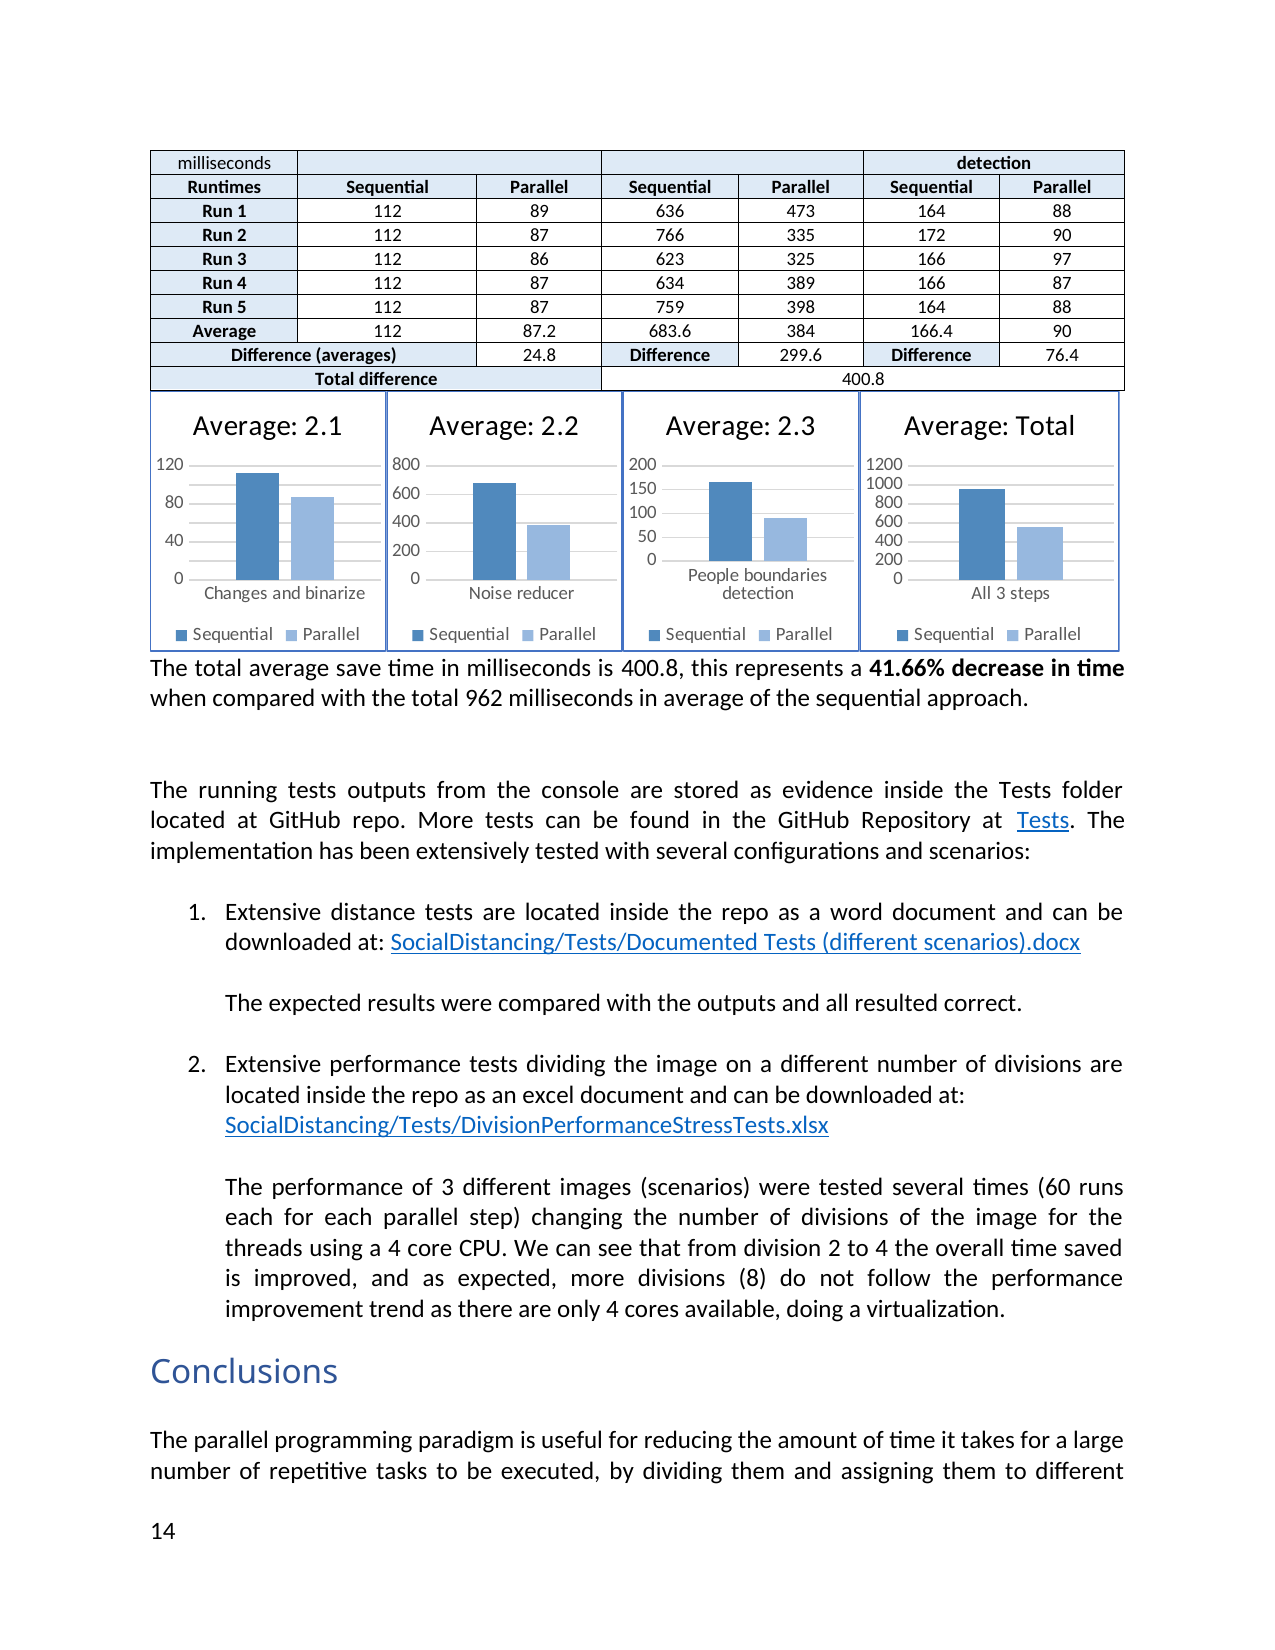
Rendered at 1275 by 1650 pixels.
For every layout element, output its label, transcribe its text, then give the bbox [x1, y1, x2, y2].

table_cell 112 [298, 199, 476, 222]
table_cell 112 [298, 271, 476, 294]
table_cell 112 [298, 247, 476, 270]
table_cell 88 [1000, 295, 1124, 318]
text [150, 1424, 1125, 1485]
table_cell 86 [477, 247, 601, 270]
table_cell Difference [864, 343, 999, 366]
table_cell 335 [739, 223, 863, 246]
table_cell 299.6 [739, 343, 863, 366]
table_cell 166 [864, 271, 999, 294]
table_cell 87 [477, 295, 601, 318]
list The performance of 3 different images (scenarios) were tested several times (60 runs each for each parallel step) changing the number of divisions of the image for the threads using a 4 core CPU. We can see that from division 2 to 4 the overall time saved is improved, and as expected, more divisions (8) do not follow the performance improvement trend as there are only 4 cores available, doing a virtualization. [225, 1171, 1125, 1323]
table_cell 683.6 [602, 319, 738, 342]
table_cell 384 [739, 319, 863, 342]
table_cell 634 [602, 271, 738, 294]
table_cell Parallel [739, 175, 863, 198]
subtitle Conclusions [150, 1348, 1125, 1394]
table_cell 759 [602, 295, 738, 318]
table_cell 172 [864, 223, 999, 246]
table_cell Sequential [298, 175, 476, 198]
table_cell 636 [602, 199, 738, 222]
table_cell 90 [1000, 319, 1124, 342]
table_cell 76.4 [1000, 343, 1124, 366]
table_cell 87 [477, 271, 601, 294]
table_cell 400.8 [602, 367, 1124, 389]
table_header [298, 151, 601, 174]
text The total average save time in milliseconds is 400.8, this represents a 41.66% decrease in time when compared with the total 962 milliseconds in average of the sequential approach. [150, 652, 1125, 713]
table_cell 89 [477, 199, 601, 222]
table_cell 87 [477, 223, 601, 246]
list SocialDistancing/Tests/DivisionPerformanceStressTests.xlsx [225, 1110, 1125, 1140]
table_cell Run 5 [151, 295, 297, 318]
table_cell Sequential [864, 175, 999, 198]
table_cell 166 [864, 247, 999, 270]
table_cell 389 [739, 271, 863, 294]
table_cell 90 [1000, 223, 1124, 246]
table_cell 87.2 [477, 319, 601, 342]
table_cell 87 [1000, 271, 1124, 294]
table_cell Average [151, 319, 297, 342]
table_cell 24.8 [477, 343, 601, 366]
table_cell 166.4 [864, 319, 999, 342]
table_cell Total difference [151, 367, 601, 389]
table_cell Difference [602, 343, 738, 366]
table_cell 398 [739, 295, 863, 318]
table_cell 325 [739, 247, 863, 270]
text The running tests outputs from the console are stored as evidence inside the Tests folder located at GitHub repo. More tests can be found in the GitHub Repository at Tests. The implementation has been extensively tested with several configurations and scenarios: [150, 774, 1125, 866]
table_cell Sequential [602, 175, 738, 198]
table_cell 112 [298, 223, 476, 246]
list Extensive distance tests are located inside the repo as a word document and can be downloaded at: SocialDistancing/Tests/Documented Tests (different scenarios).docx [187, 896, 1125, 957]
table_cell 88 [1000, 199, 1124, 222]
table_cell Difference (averages) [151, 343, 476, 366]
table_cell 473 [739, 199, 863, 222]
table_cell 112 [298, 319, 476, 342]
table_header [151, 151, 297, 174]
table_cell Run 4 [151, 271, 297, 294]
table_cell Run 3 [151, 247, 297, 270]
table_cell 97 [1000, 247, 1124, 270]
table_cell 623 [602, 247, 738, 270]
table_cell Parallel [477, 175, 601, 198]
table_cell 164 [864, 295, 999, 318]
list The expected results were compared with the outputs and all resulted correct. [225, 988, 1125, 1018]
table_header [864, 151, 1124, 174]
table_cell Runtimes [151, 175, 297, 198]
table_cell Run 2 [151, 223, 297, 246]
list Extensive performance tests dividing the image on a different number of divisions are located inside the repo as an excel document and can be downloaded at: [187, 1049, 1125, 1110]
table_cell 164 [864, 199, 999, 222]
table_cell 766 [602, 223, 738, 246]
table_cell Run 1 [151, 199, 297, 222]
table_cell 112 [298, 295, 476, 318]
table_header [602, 151, 863, 174]
table_cell Parallel [1000, 175, 1124, 198]
